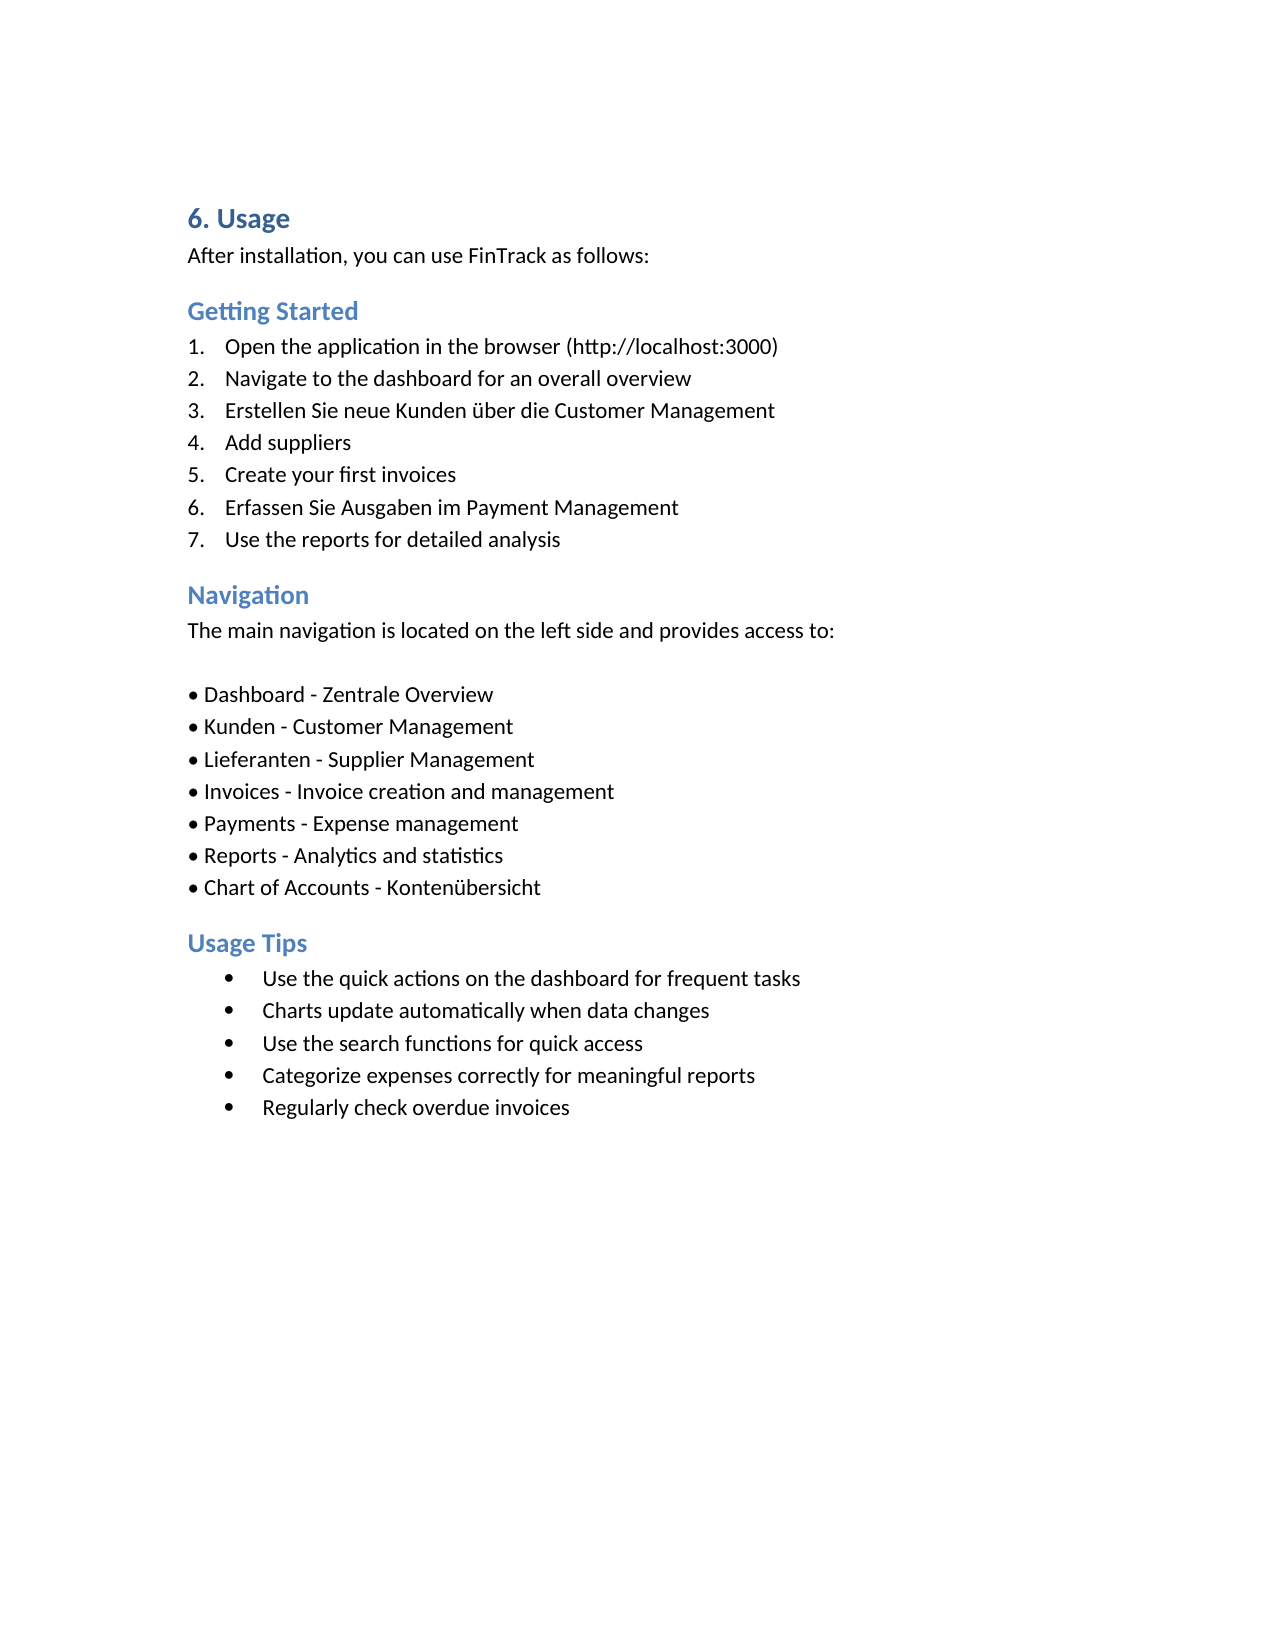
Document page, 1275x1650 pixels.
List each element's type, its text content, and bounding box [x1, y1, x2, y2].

list Open the application in the browser (http://localhost:3000) [187, 332, 1087, 360]
list Use the search functions for quick access [225, 1029, 1087, 1057]
list Use the reports for detailed analysis [187, 525, 1087, 553]
subtitle Usage Tips [187, 926, 1087, 959]
list Create your first invoices [187, 461, 1087, 489]
list Add suppliers [187, 428, 1087, 456]
text The main navigation is located on the left side and provides access to: • Dashboard - Zentrale Overview • Kunden - Customer Management • Lieferanten - Supplier Management • Invoices - Invoice creation and management • Payments - Expense management • Reports - Analytics and statistics • Chart of Accounts - Kontenübersicht [187, 616, 1087, 901]
subtitle Navigation [187, 578, 1087, 611]
subtitle Getting Started [187, 294, 1087, 327]
subtitle 6. Usage [187, 200, 1087, 236]
list Use the quick actions on the dashboard for frequent tasks [225, 964, 1087, 992]
list Erstellen Sie neue Kunden über die Customer Management [187, 396, 1087, 424]
list Categorize expenses correctly for meaningful reports [225, 1061, 1087, 1089]
list Erfassen Sie Ausgaben im Payment Management [187, 493, 1087, 521]
text After installation, you can use FinTrack as follows: [187, 241, 1087, 269]
list Navigate to the dashboard for an overall overview [187, 364, 1087, 392]
list Charts update automatically when data changes [225, 997, 1087, 1024]
list Regularly check overdue invoices [225, 1093, 1087, 1121]
